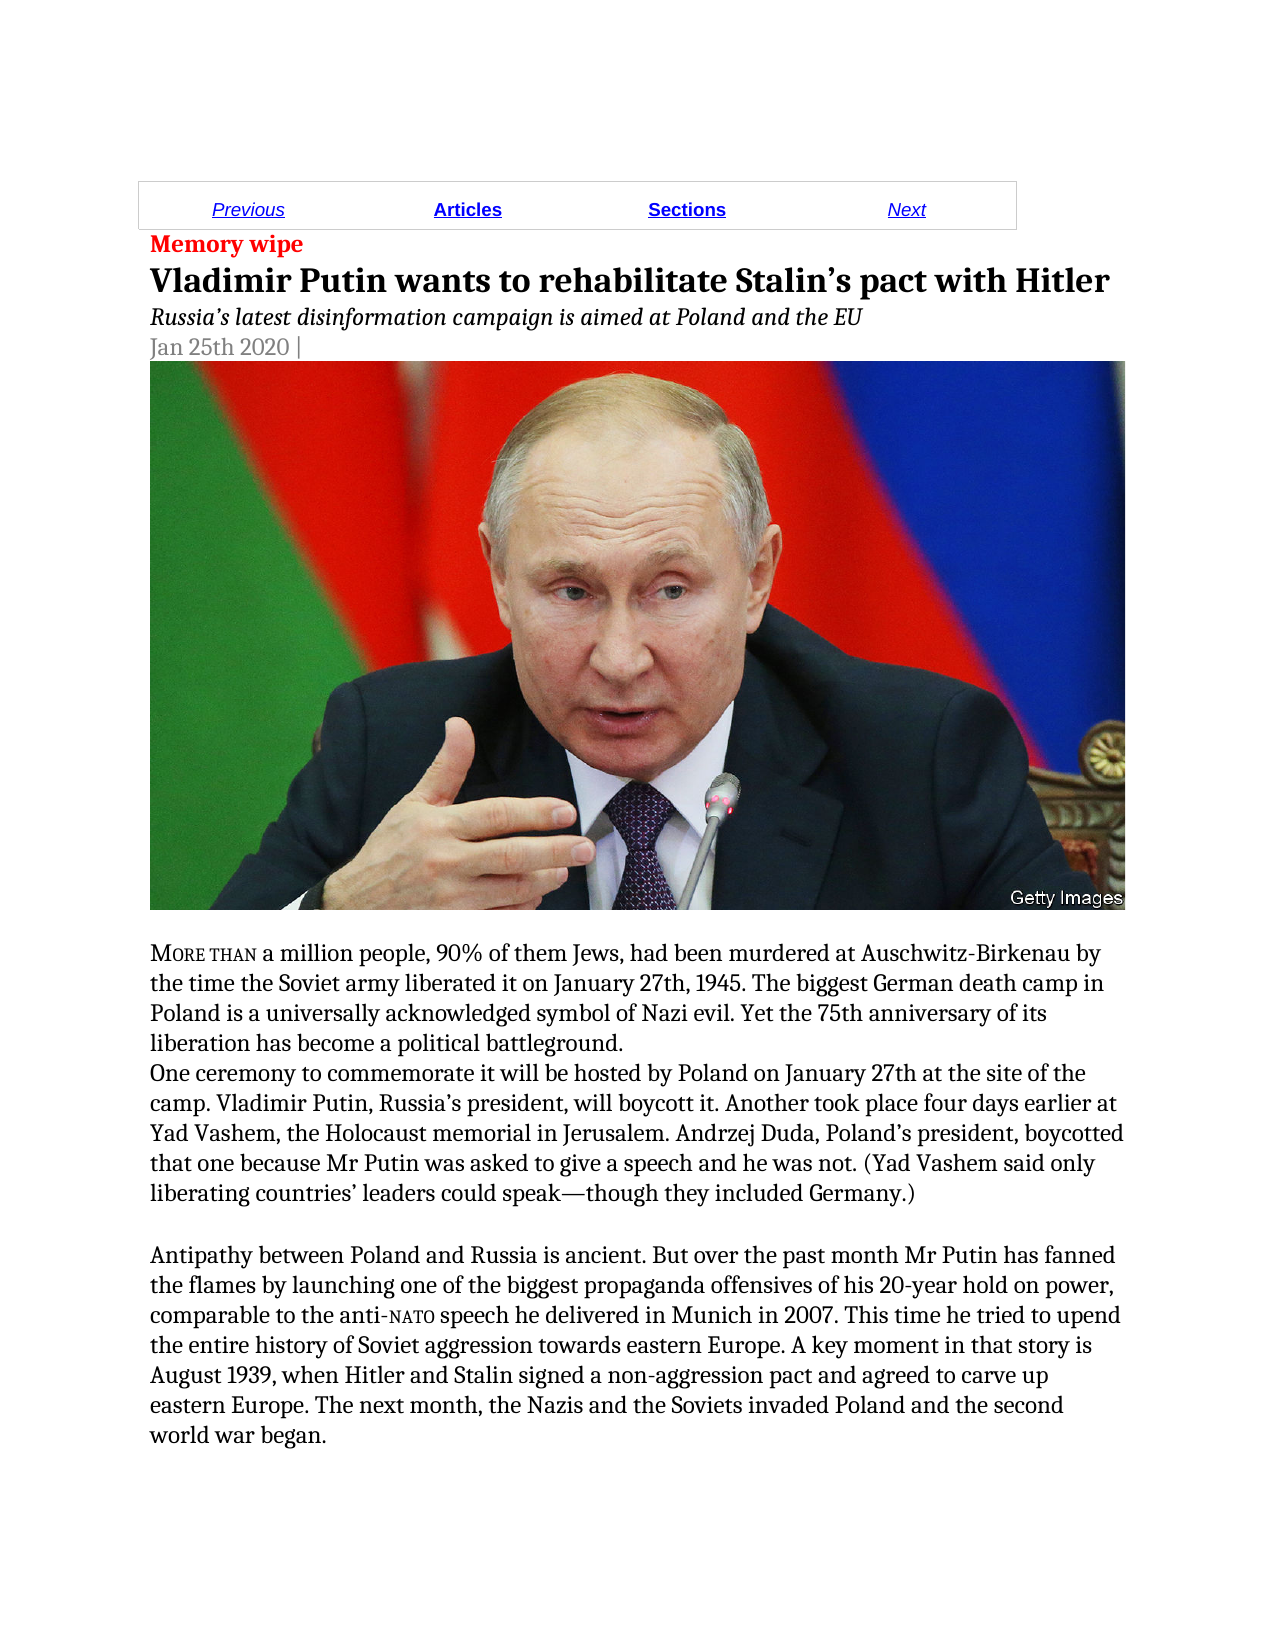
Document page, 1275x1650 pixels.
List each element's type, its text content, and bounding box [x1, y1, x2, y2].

subtitle Vladimir Putin wants to rehabilitate Stalin’s pact with Hitler [150, 259, 1125, 301]
text Russia’s latest disinformation campaign is aimed at Poland and the EU [150, 301, 1125, 331]
subtitle Memory wipe [150, 229, 1125, 259]
text MORE THAN a million people, 90% of them Jews, had been murdered at Auschwitz-Birkenau by the time the Soviet army liberated it on January 27th, 1945. The biggest German death camp in Poland is a universally acknowledged symbol of Nazi evil. Yet the 75th anniversary of its liberation has become a political battleground. [150, 938, 1125, 1058]
text One ceremony to commemorate it will be hosted by Poland on January 27th at the site of the camp. Vladimir Putin, Russia’s president, will boycott it. Another took place four days earlier at Yad Vashem, the Holocaust memorial in Jerusalem. Andrzej Duda, Poland’s president, boycotted that one because Mr Putin was asked to give a speech and he was not. (Yad Vashem said only liberating countries’ leaders could speak—though they included Germany.) [150, 1058, 1125, 1208]
table_header Next [797, 182, 1016, 228]
table_header Articles [358, 182, 577, 228]
text Jan 25th 2020 | [150, 331, 1125, 361]
table_header Previous [139, 182, 358, 228]
text Antipathy between Poland and Russia is ancient. But over the past month Mr Putin has fanned the flames by launching one of the biggest propaganda offensives of his 20-year hold on power, comparable to the anti-NATO speech he delivered in Munich in 2007. This time he tried to upend the entire history of Soviet aggression towards eastern Europe. A key moment in that story is August 1939, when Hitler and Stalin signed a non-aggression pact and agreed to carve up eastern Europe. The next month, the Nazis and the Soviets invaded Poland and the second world war began. [150, 1239, 1125, 1449]
picture [150, 361, 1125, 910]
table_header Sections [578, 182, 797, 228]
